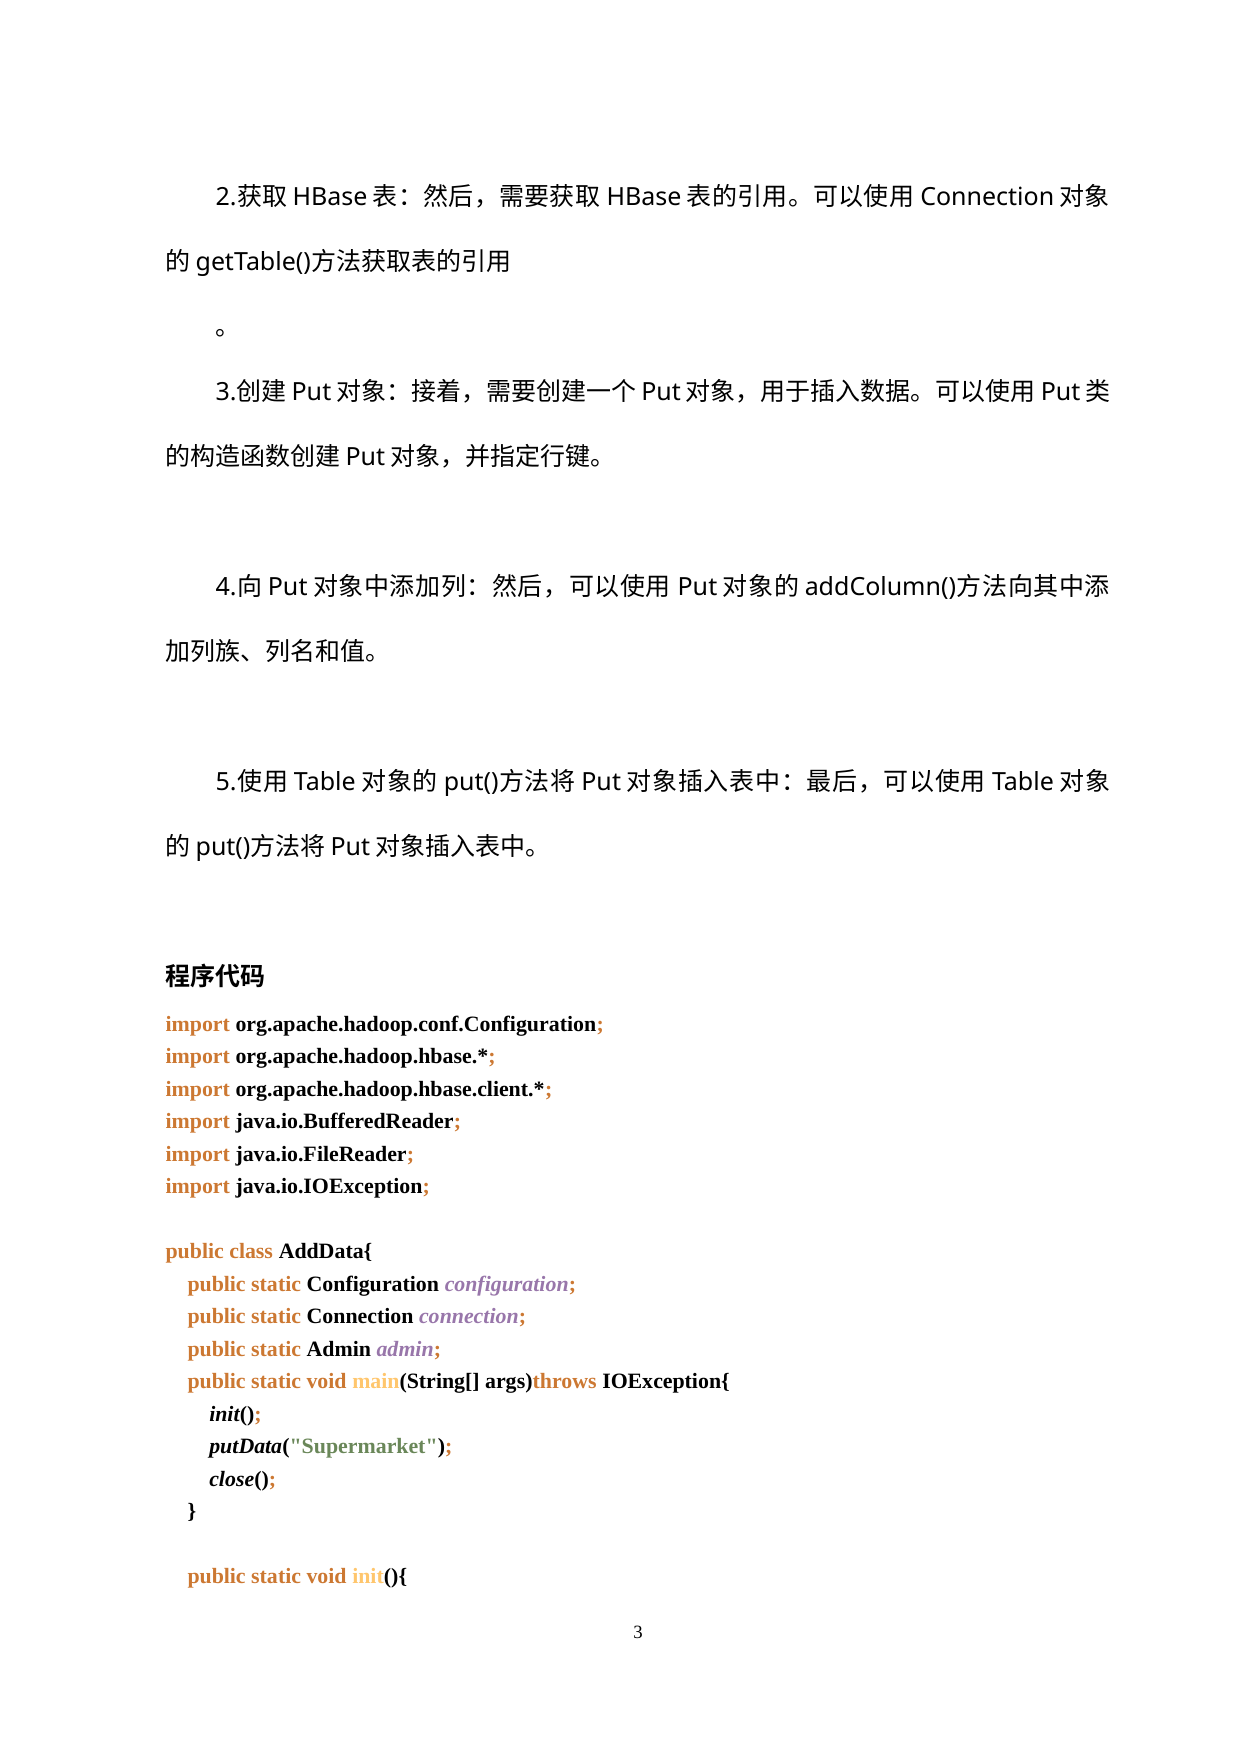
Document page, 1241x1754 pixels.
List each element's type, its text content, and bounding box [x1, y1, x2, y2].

text 2.获取HBase表：然后，需要获取HBase表的引用。可以使用Connection对象的getTable()方法获取表的引用 [165, 162, 1110, 292]
text 程序代码 [165, 942, 1110, 1007]
text 。 [165, 292, 1110, 357]
text 4.向Put对象中添加列：然后，可以使用Put对象的addColumn()方法向其中添加列族、列名和值。 [165, 552, 1110, 682]
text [165, 1007, 1110, 1592]
text 5.使用Table对象的put()方法将Put对象插入表中：最后，可以使用Table对象的put()方法将Put对象插入表中。 [165, 747, 1110, 877]
text 3.创建Put对象：接着，需要创建一个Put对象，用于插入数据。可以使用Put类的构造函数创建Put对象，并指定行键。 [165, 357, 1110, 487]
